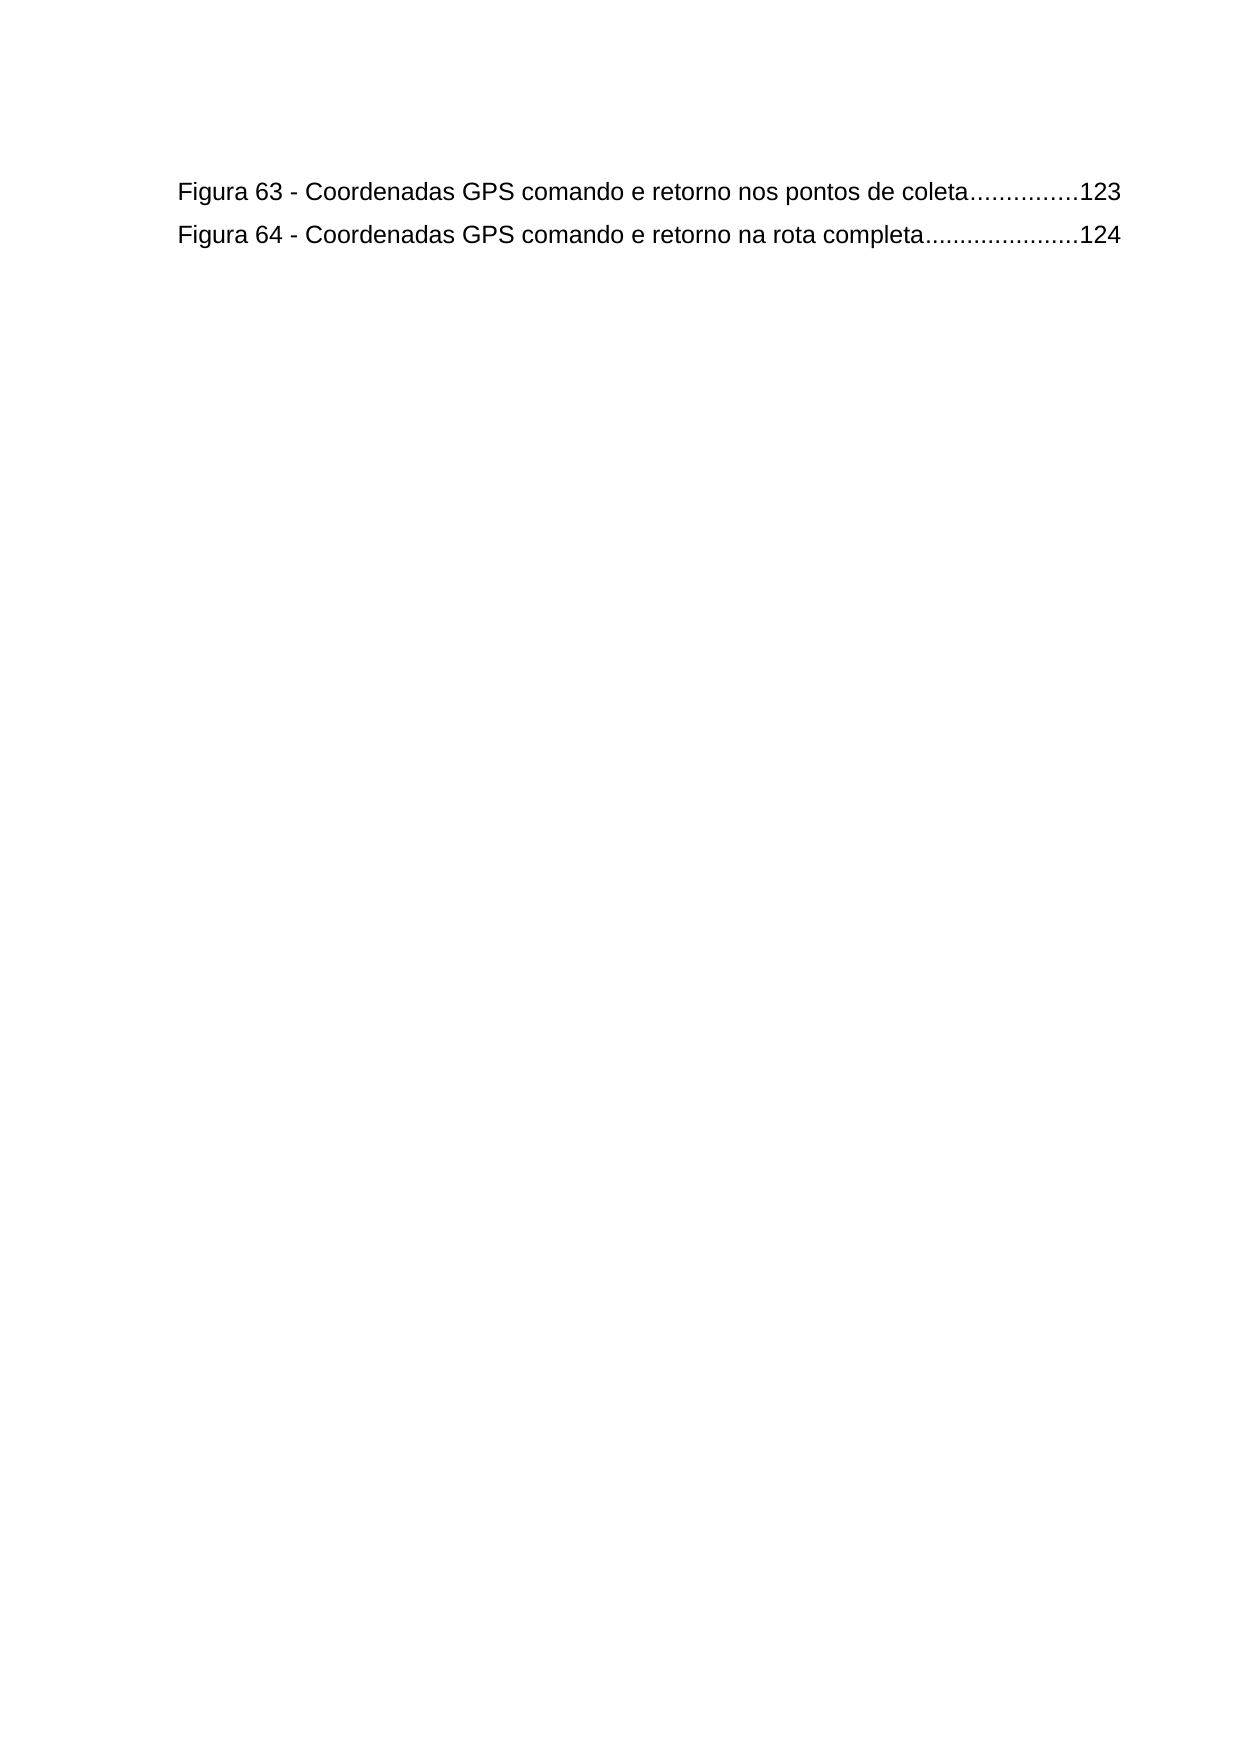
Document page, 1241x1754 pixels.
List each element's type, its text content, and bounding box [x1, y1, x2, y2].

text Figura 63 - Coordenadas GPS comando e retorno nos pontos de coleta 123 [177, 177, 1122, 206]
text Figura 64 - Coordenadas GPS comando e retorno na rota completa 124 [177, 220, 1122, 249]
